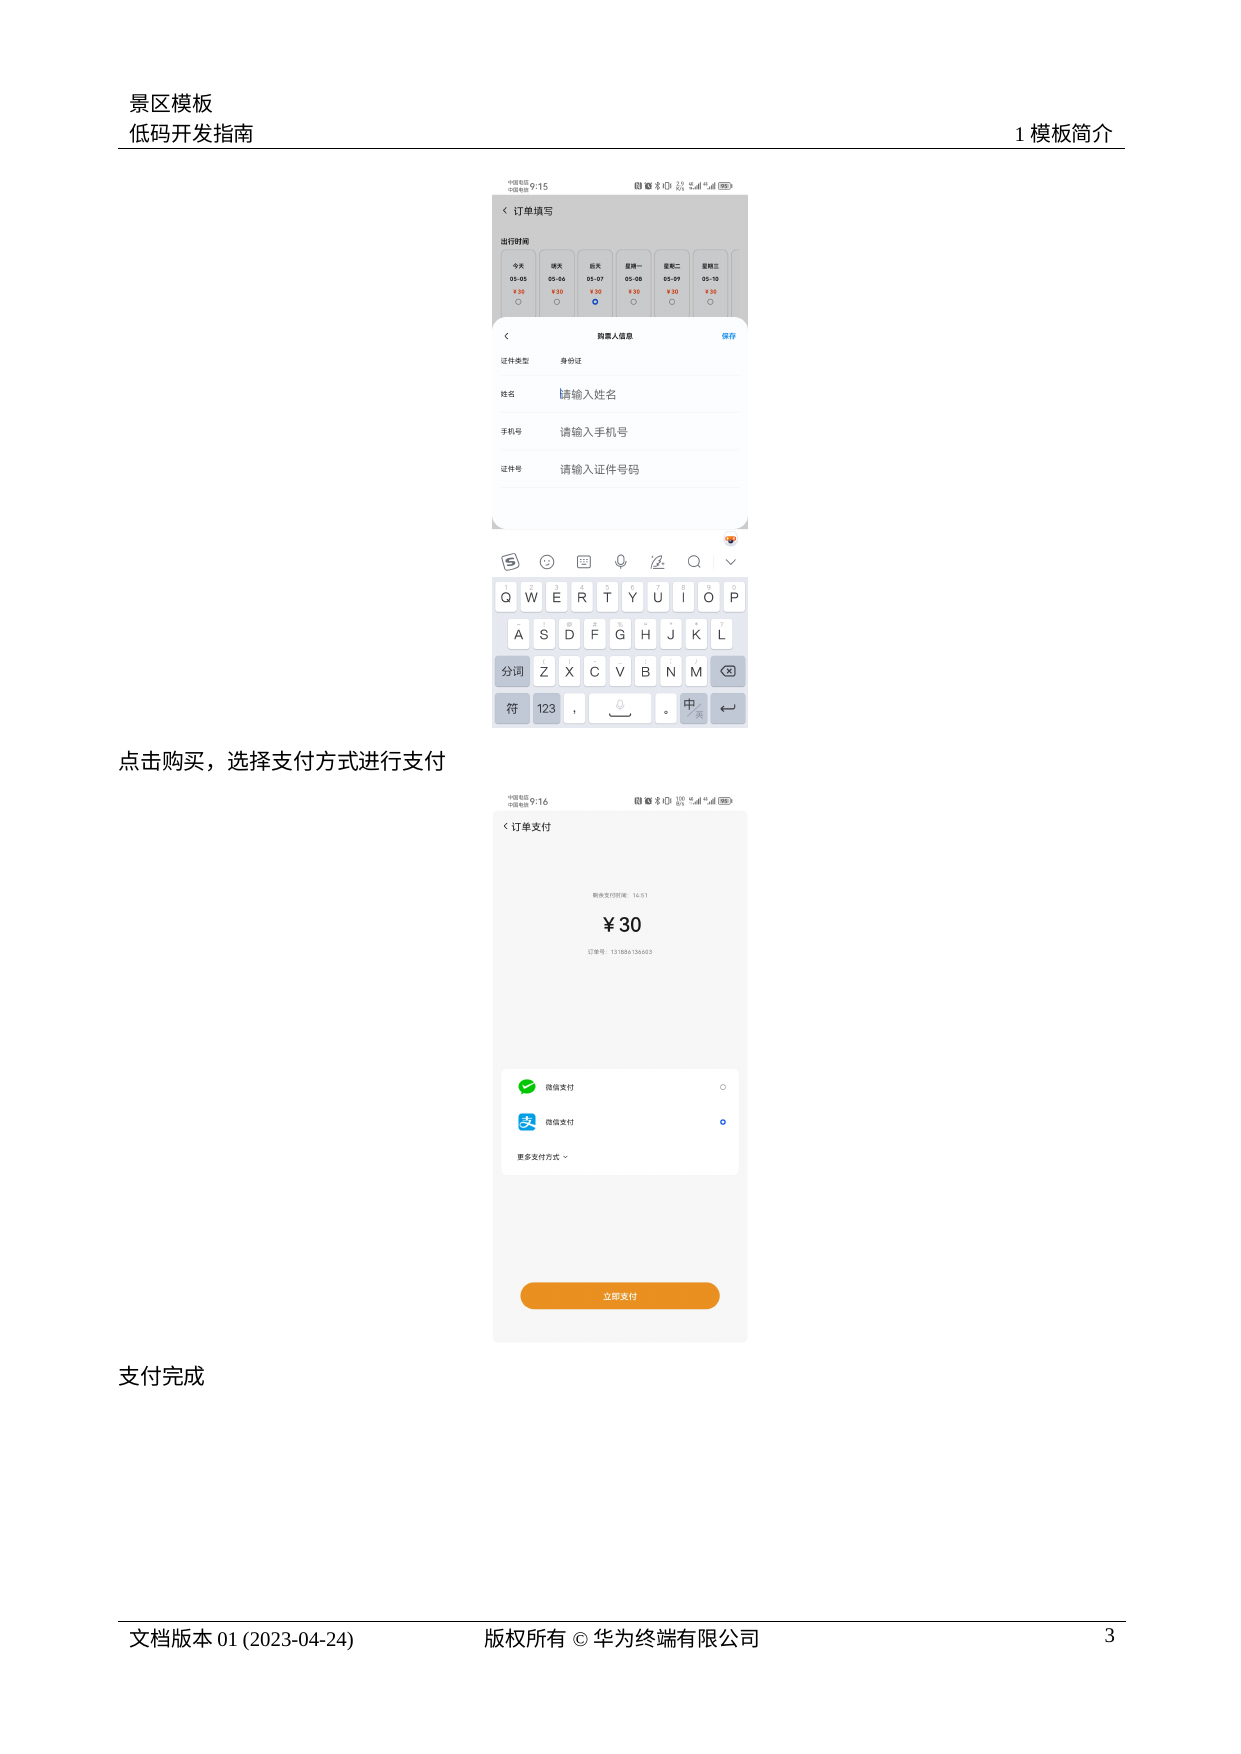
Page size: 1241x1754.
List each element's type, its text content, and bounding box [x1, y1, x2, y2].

picture [492, 177, 748, 728]
picture [492, 792, 748, 1343]
text 点击购买，选择支付方式进行支付 [118, 744, 1122, 776]
text 支付完成 [118, 1359, 1122, 1391]
